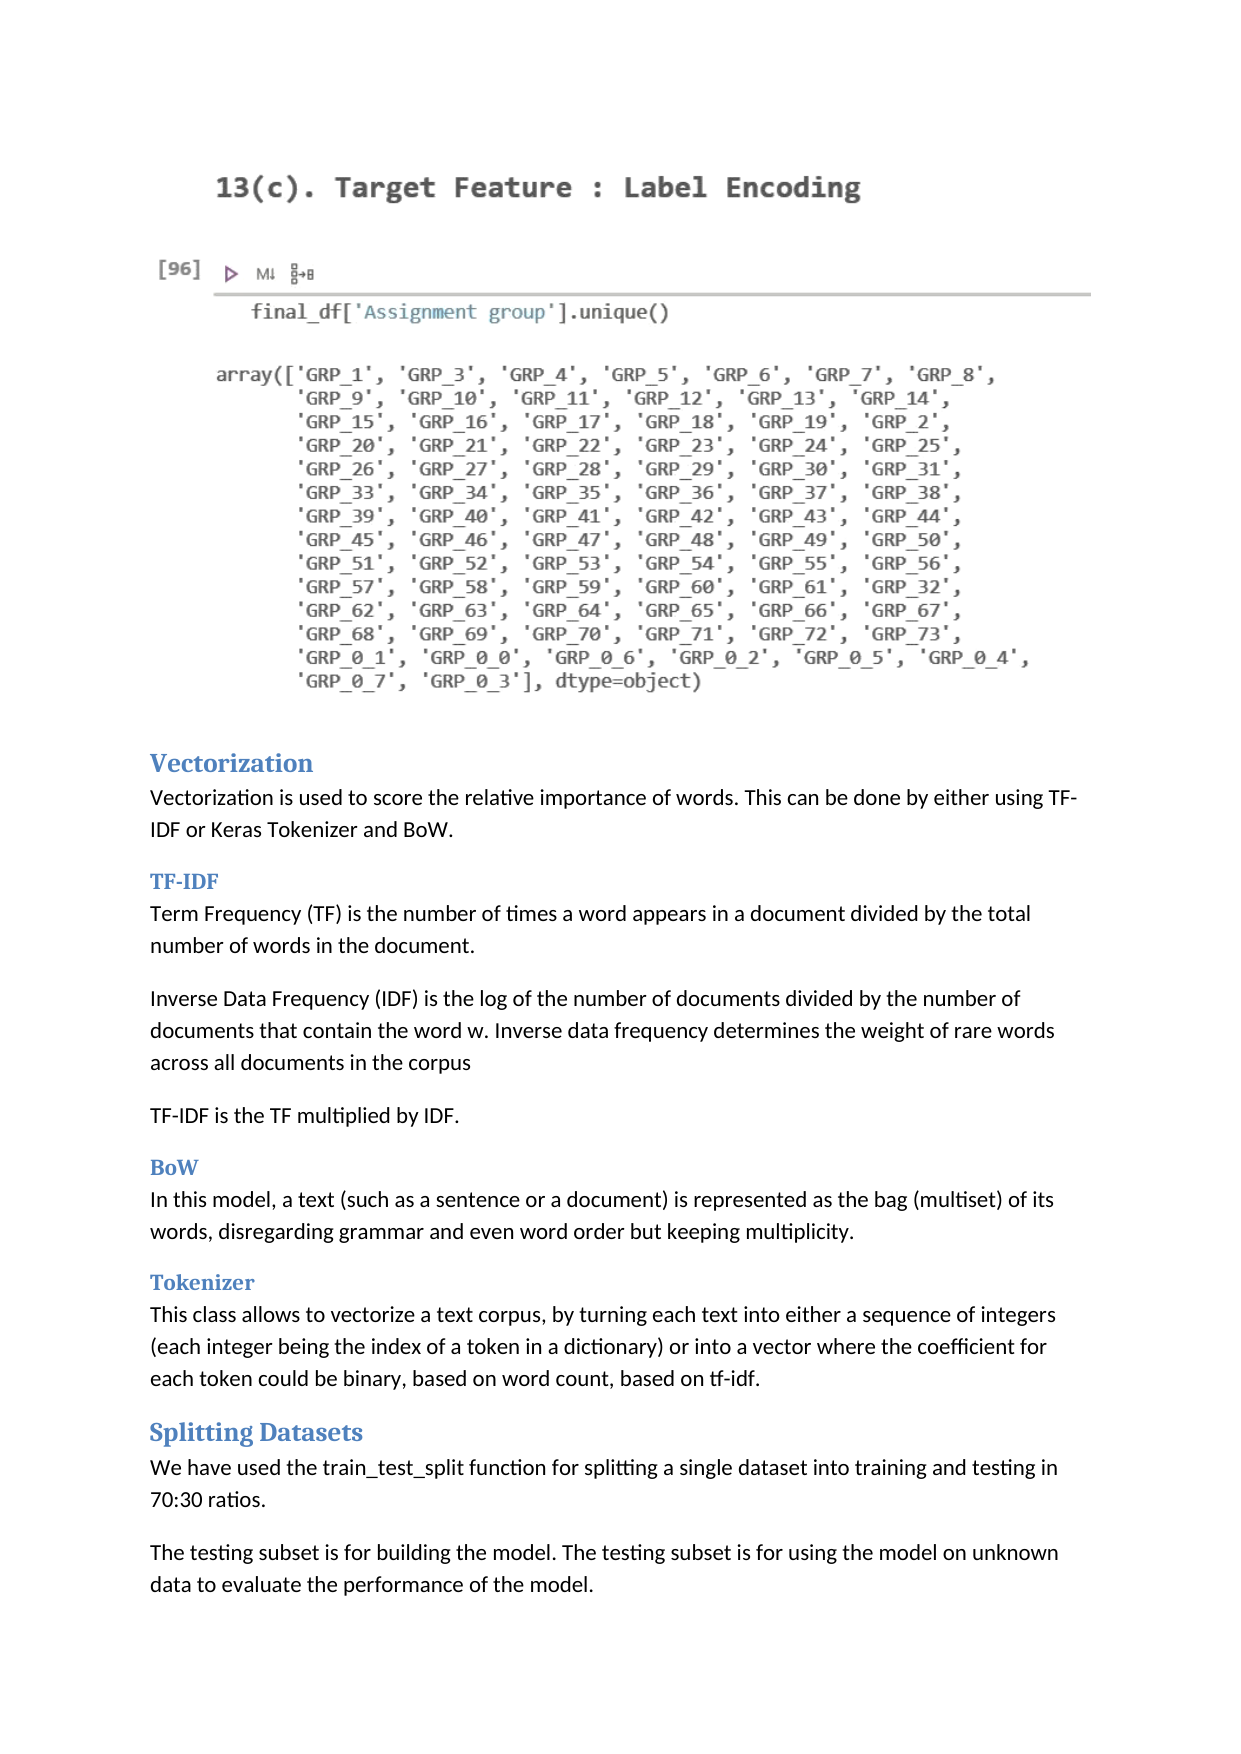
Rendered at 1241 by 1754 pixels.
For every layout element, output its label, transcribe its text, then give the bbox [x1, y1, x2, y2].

text This class allows to vectorize a text corpus, by turning each text into either a sequence of integers (each integer being the index of a token in a dictionary) or into a vector where the coefficient for each token could be binary, based on word count, based on tf-idf. [150, 1300, 1090, 1392]
subtitle Tokenizer [150, 1270, 1090, 1296]
text Vectorization is used to score the relative importance of words. This can be done by either using TF-IDF or Keras Tokenizer and BoW. [150, 783, 1090, 844]
text The testing subset is for building the model. The testing subset is for using the model on unknown data to evaluate the performance of the model. [150, 1538, 1090, 1599]
picture [150, 149, 1091, 723]
subtitle BoW [150, 1154, 1090, 1181]
subtitle Splitting Datasets [150, 1417, 1090, 1449]
subtitle TF-IDF [150, 869, 1090, 895]
text We have used the train_test_split function for splitting a single dataset into training and testing in 70:30 ratios. [150, 1453, 1090, 1513]
text In this model, a text (such as a sentence or a document) is represented as the bag (multiset) of its words, disregarding grammar and even word order but keeping multiplicity. [150, 1185, 1090, 1245]
text Term Frequency (TF) is the number of times a word appears in a document divided by the total number of words in the document. [150, 899, 1090, 959]
text TF-IDF is the TF multiplied by IDF. [150, 1101, 1090, 1129]
subtitle Vectorization [150, 748, 1090, 779]
text Inverse Data Frequency (IDF) is the log of the number of documents divided by the number of documents that contain the word w. Inverse data frequency determines the weight of rare words across all documents in the corpus [150, 984, 1090, 1076]
